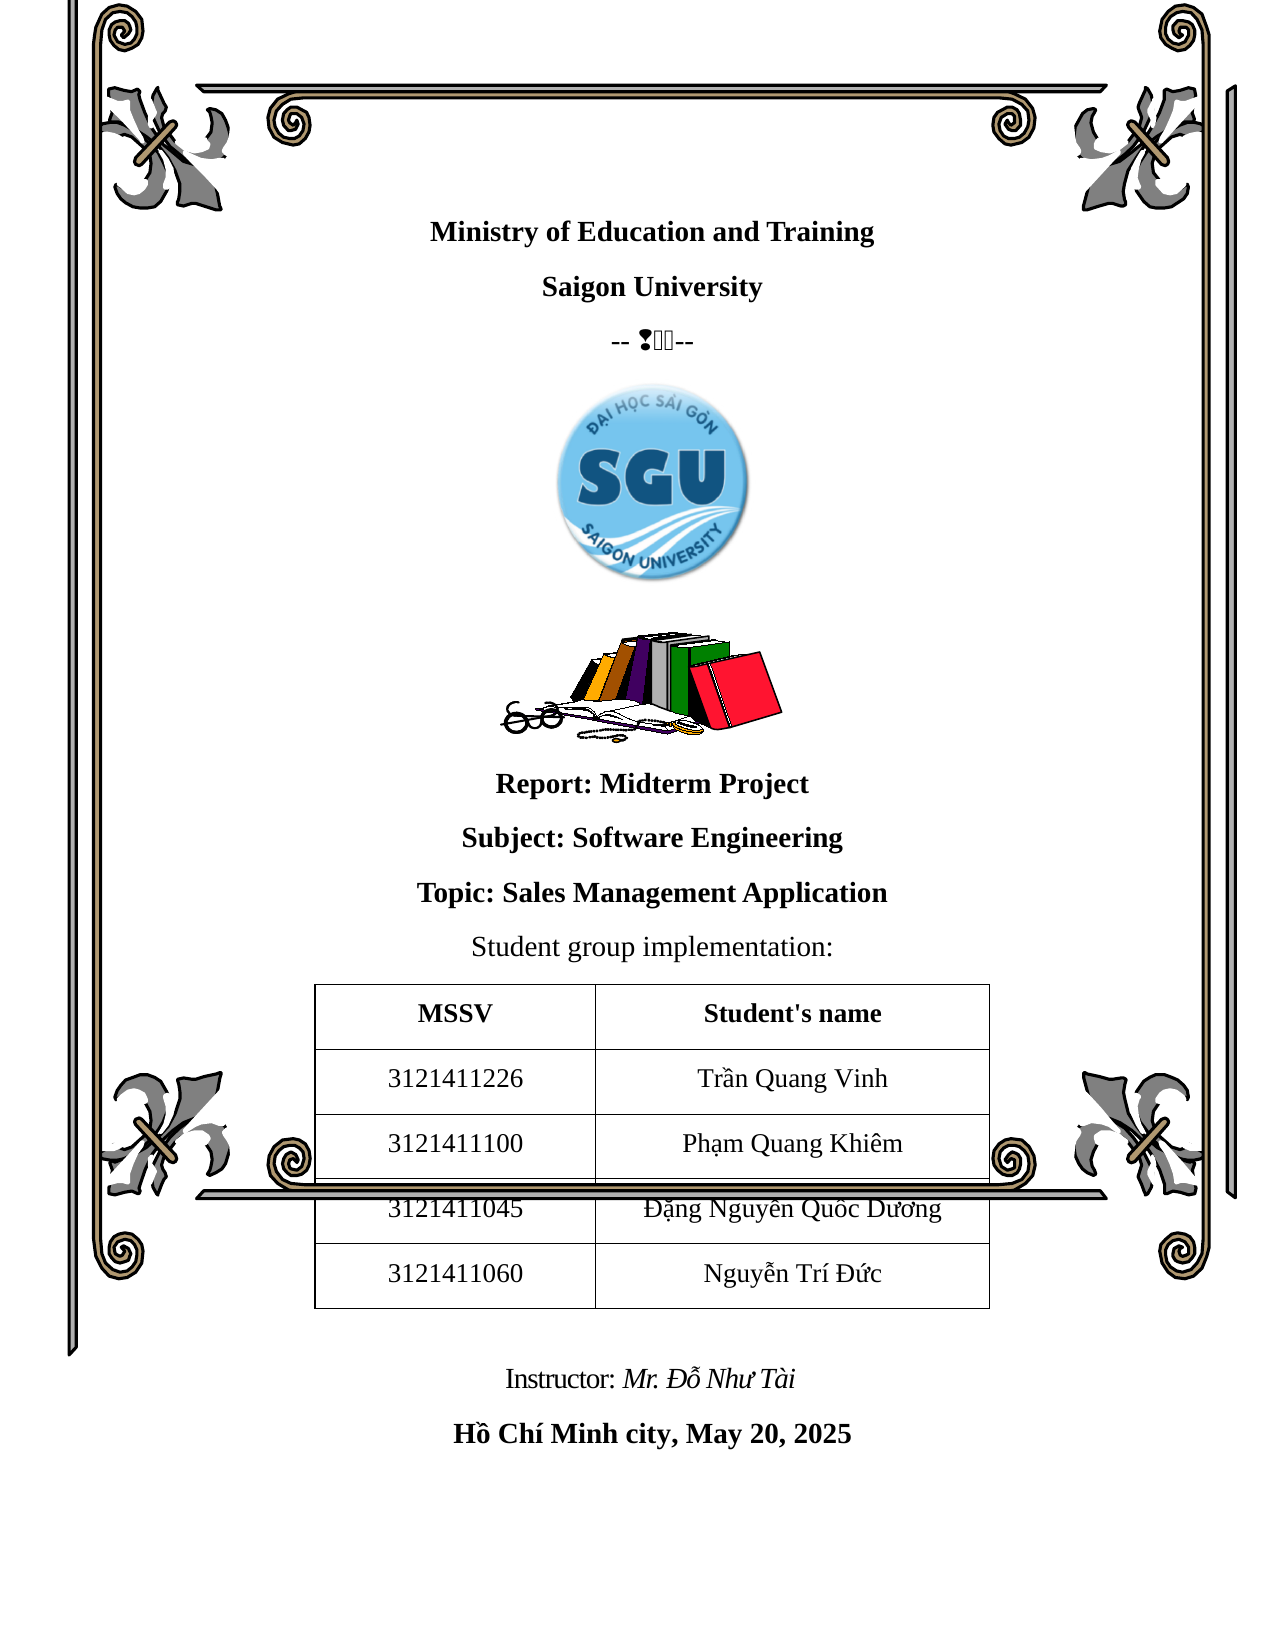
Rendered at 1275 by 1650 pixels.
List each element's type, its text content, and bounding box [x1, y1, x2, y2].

table_cell Phạm Quang Khiêm [596, 1115, 989, 1178]
text -- -- [177, 323, 1127, 357]
text Saigon University [177, 269, 1127, 302]
text Hồ Chí Minh city, May 20, 2025 [177, 1416, 1127, 1449]
table_header Student's name [596, 985, 989, 1048]
text Report: Midterm Project [177, 766, 1127, 800]
table_cell 3121411100 [316, 1115, 595, 1178]
table_cell Trần Quang Vinh [596, 1050, 989, 1113]
table_cell 3121411060 [316, 1244, 595, 1308]
table_cell 3121411045 [316, 1201, 595, 1243]
picture [548, 377, 756, 586]
text Subject: Software Engineering [177, 821, 1127, 854]
table_cell 3121411226 [316, 1050, 595, 1113]
table_cell Đặng Nguyễn Quốc Dương [596, 1201, 989, 1243]
text Ministry of Education and Training [177, 214, 1127, 248]
title Instructor: Mr. Đỗ Như Tài [177, 1362, 1127, 1395]
table_header MSSV [316, 985, 595, 1048]
text Student group implementation: [177, 929, 1127, 963]
text Topic: Sales Management Application [177, 875, 1127, 908]
table_cell Nguyễn Trí Đức [596, 1244, 989, 1308]
